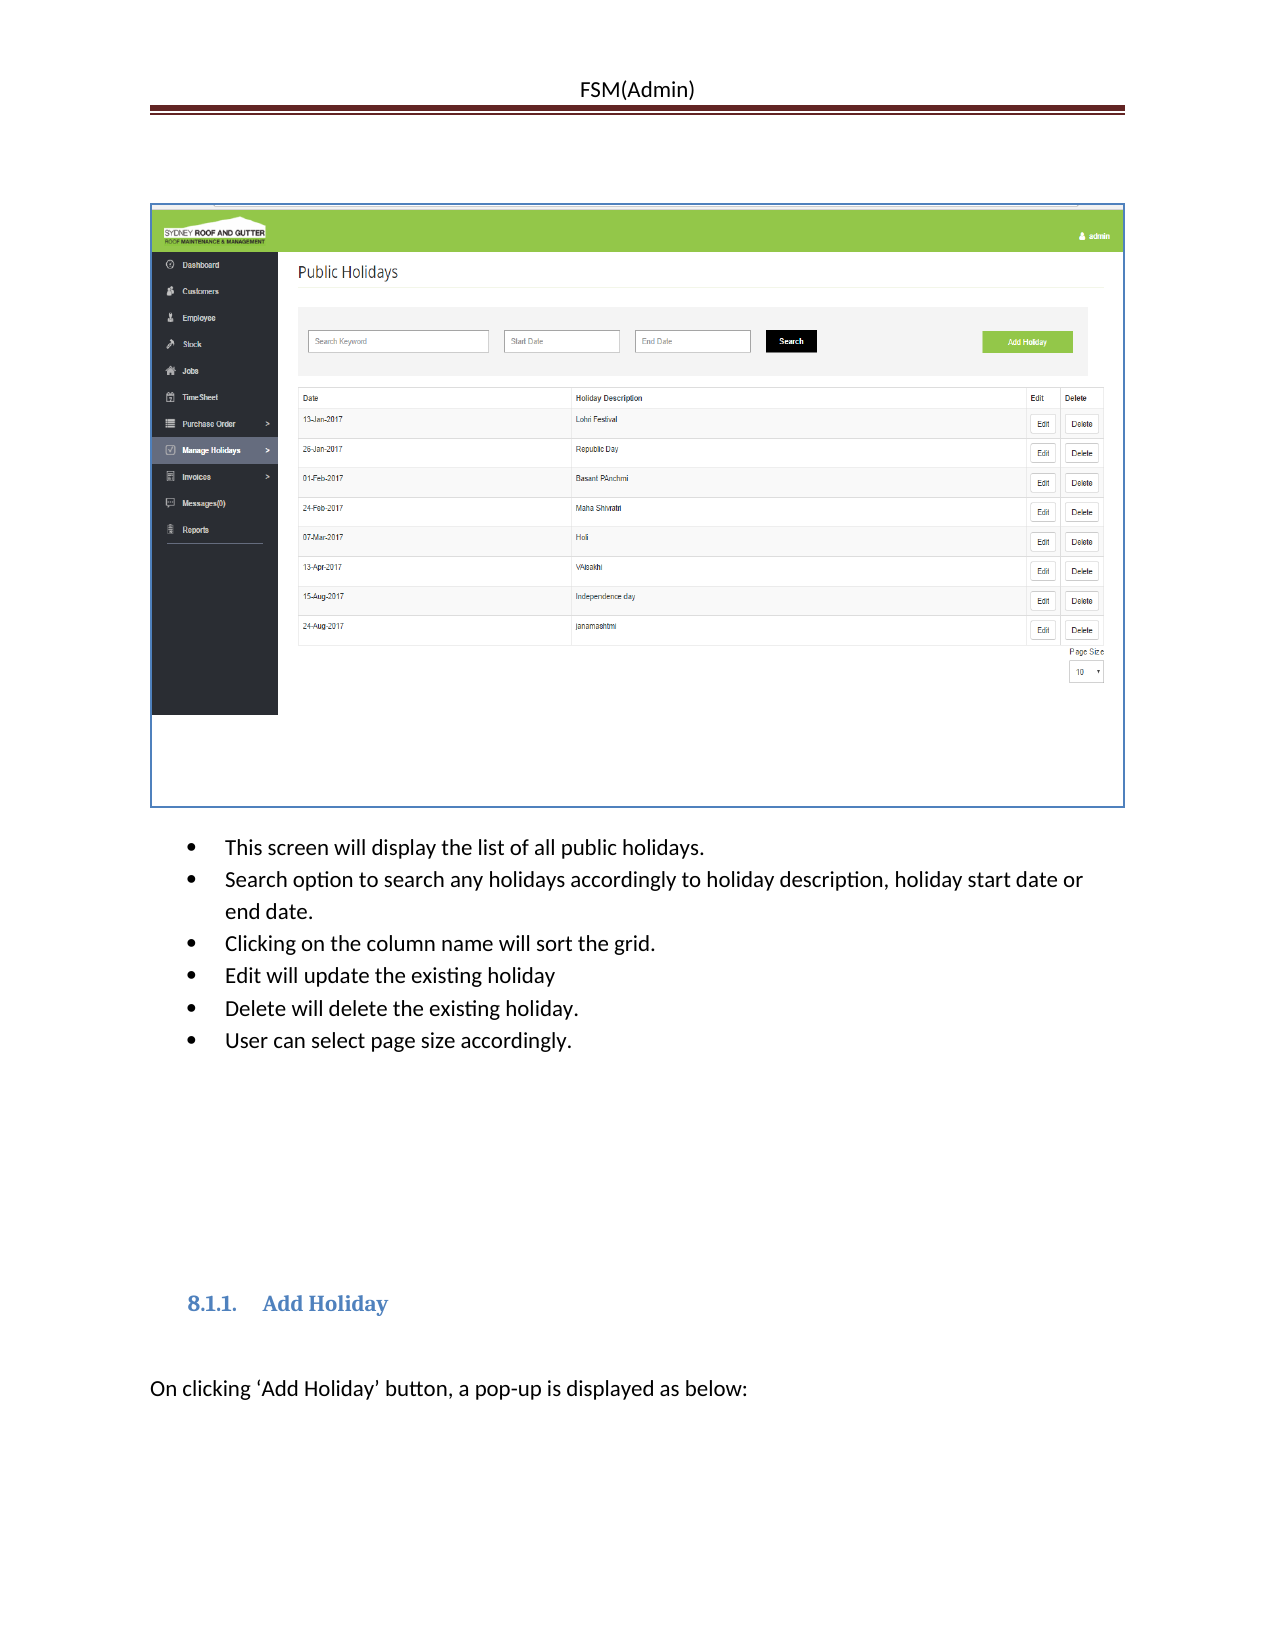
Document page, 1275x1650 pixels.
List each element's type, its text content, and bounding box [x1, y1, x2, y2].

list Clicking on the column name will sort the grid. [187, 929, 1125, 957]
list User can select page size accordingly. [187, 1026, 1125, 1054]
list Search option to search any holidays accordingly to holiday description, holiday start date or end date. [187, 865, 1125, 925]
list Edit will update the existing holiday [187, 961, 1125, 989]
subtitle Add Holiday [187, 1291, 1125, 1317]
list This screen will display the list of all public holidays. [187, 833, 1125, 861]
text On clicking ‘Add Holiday’ button, a pop-up is displayed as below: [150, 1374, 1125, 1402]
picture [152, 205, 1123, 806]
list Delete will delete the existing holiday. [187, 994, 1125, 1022]
